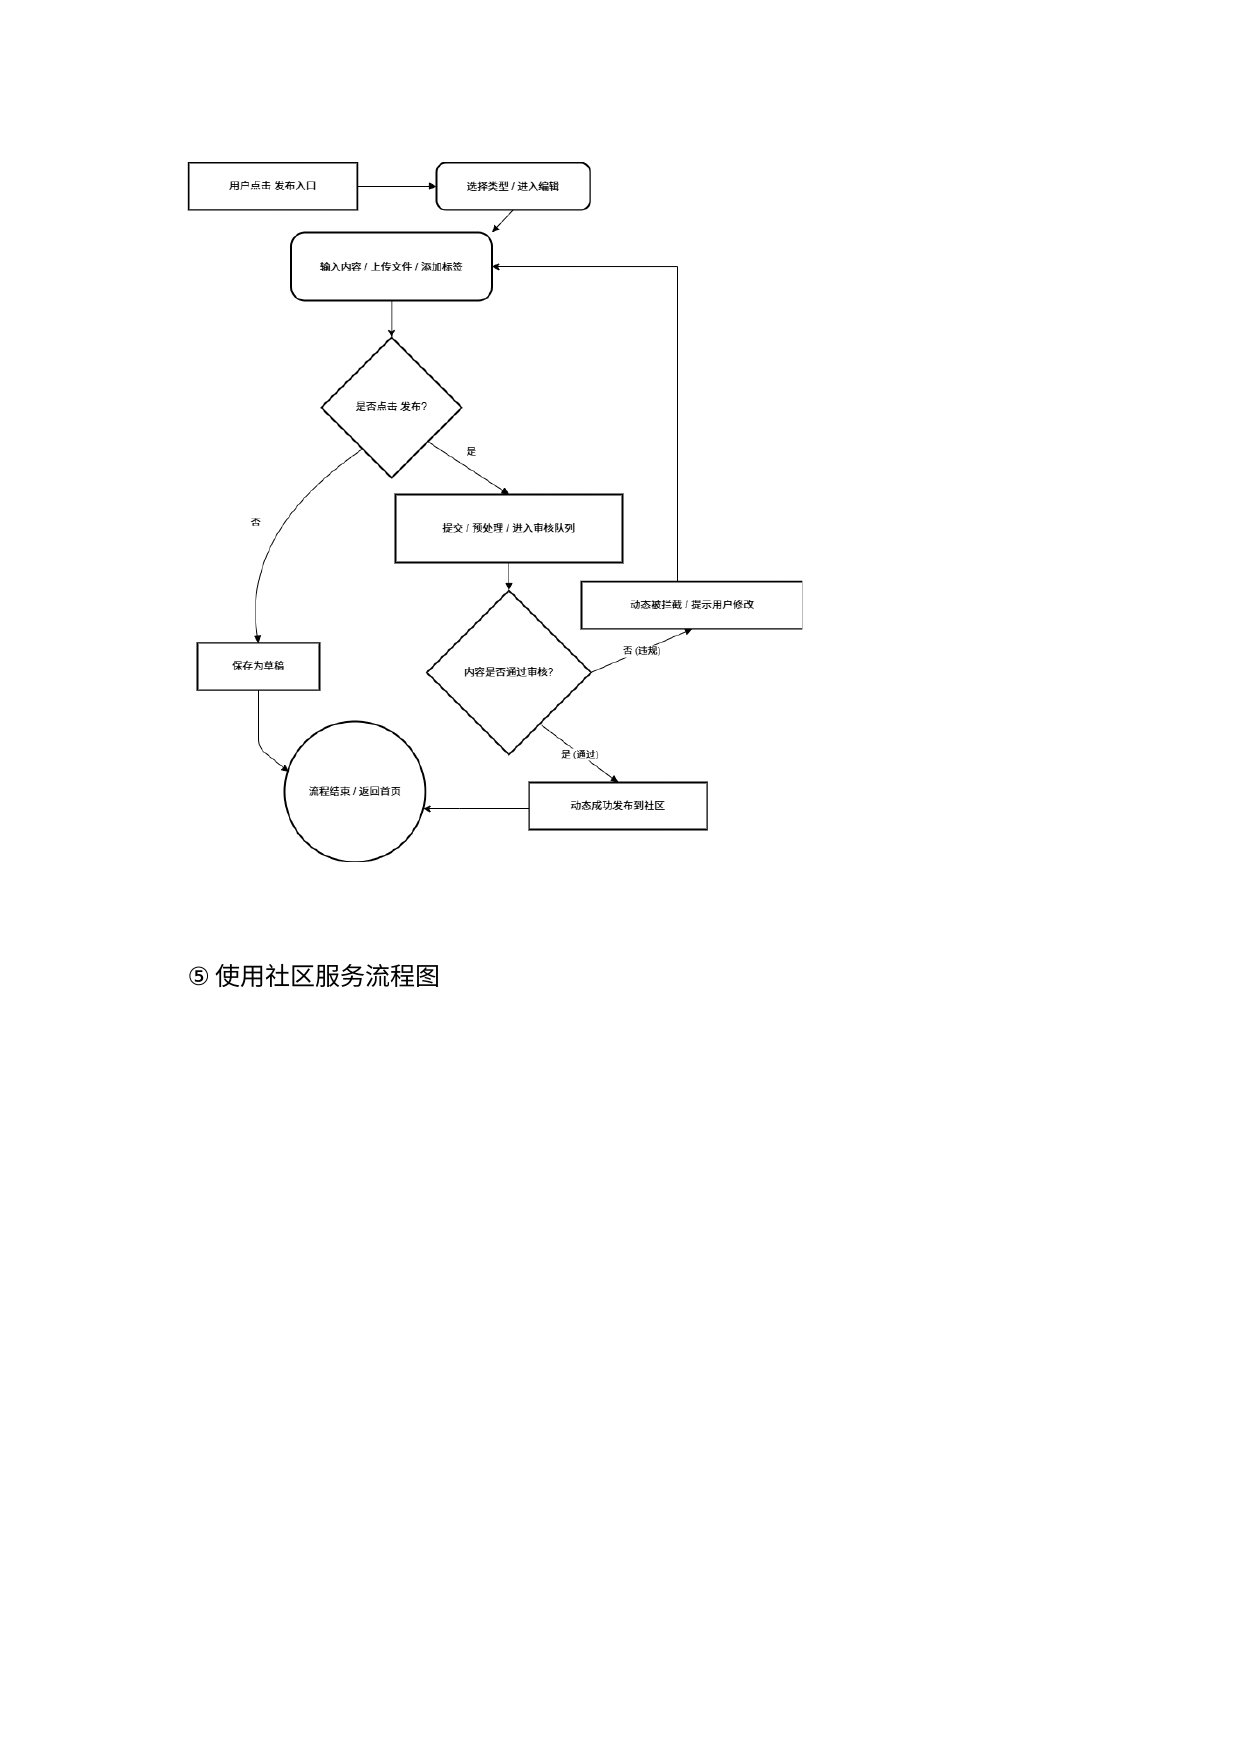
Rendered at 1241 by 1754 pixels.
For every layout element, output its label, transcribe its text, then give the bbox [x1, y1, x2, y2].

text ⑤使用社区服务流程图 [187, 942, 1053, 1007]
picture [187, 162, 803, 862]
